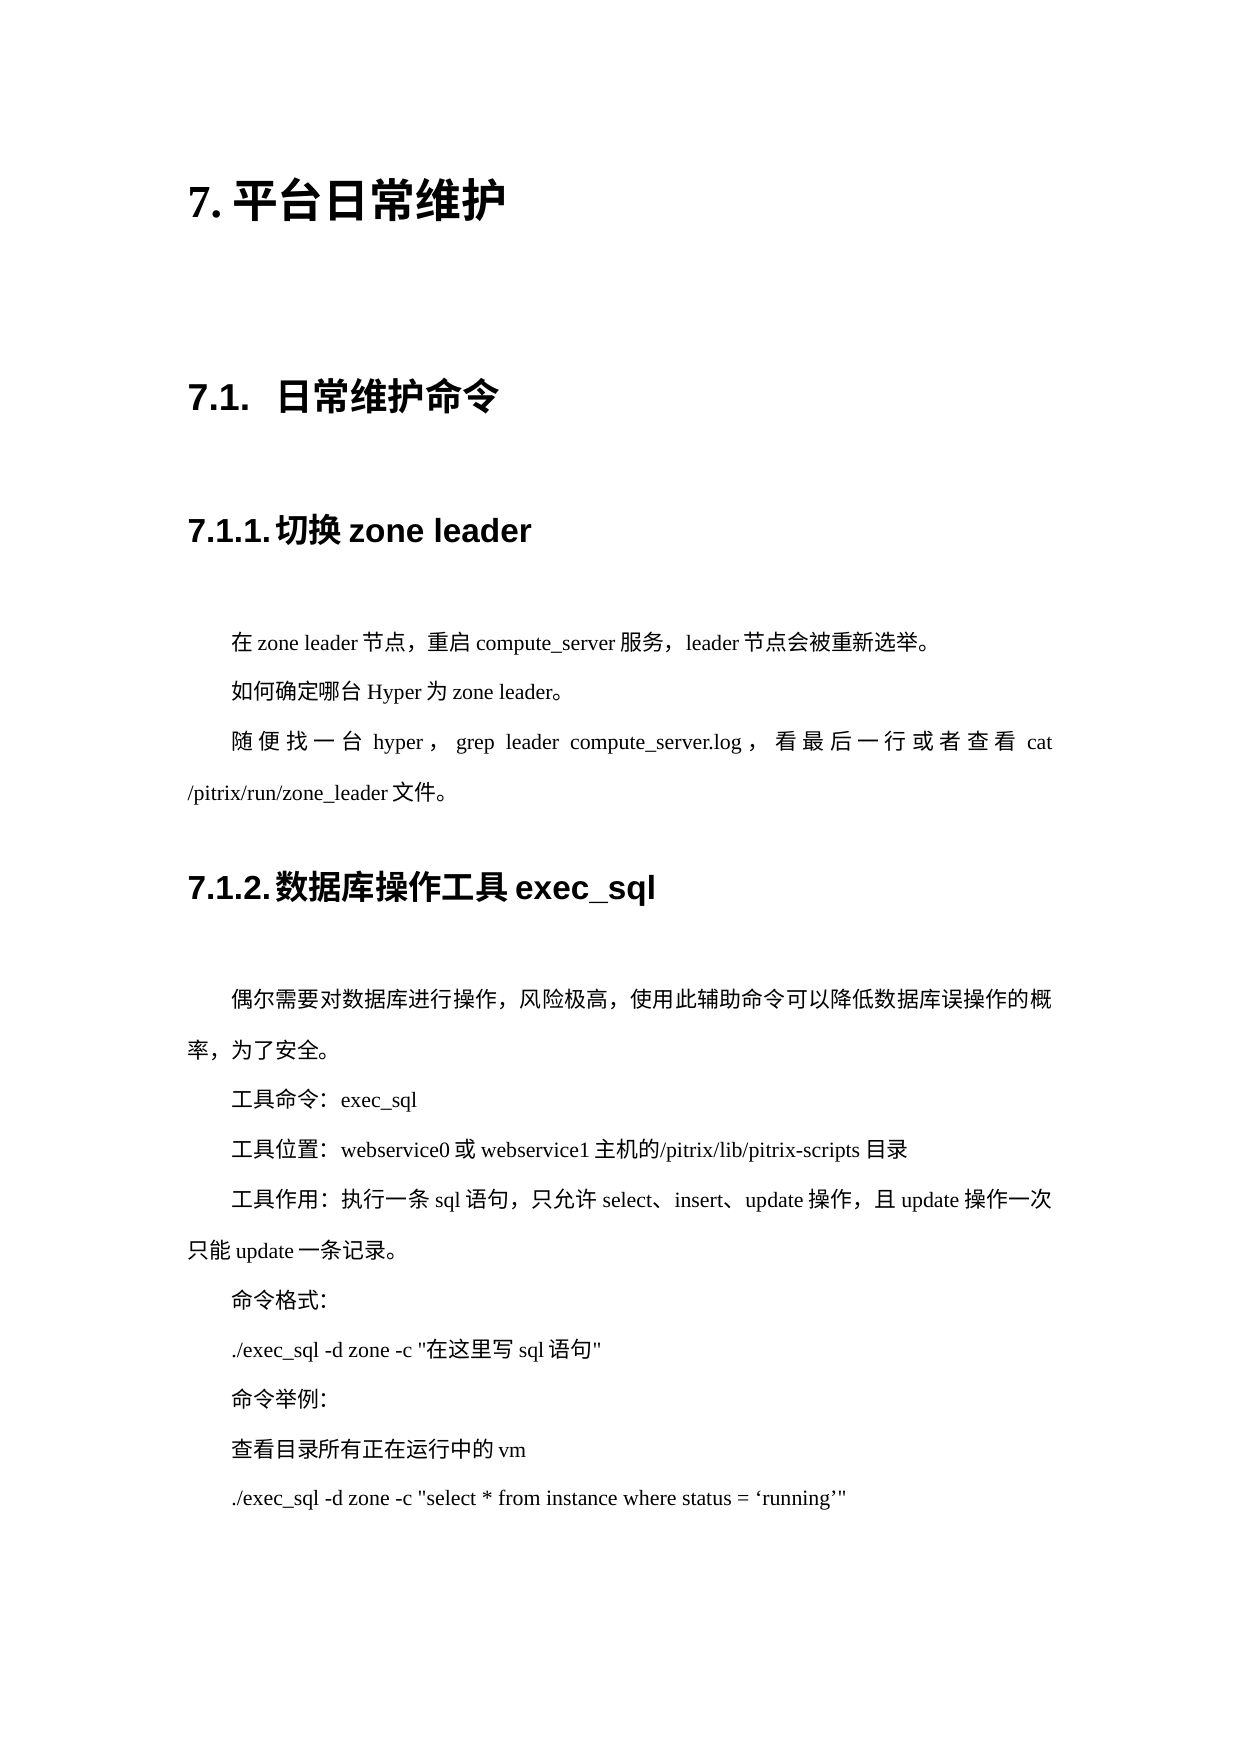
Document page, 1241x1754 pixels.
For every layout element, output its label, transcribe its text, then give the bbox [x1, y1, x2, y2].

text ./exec_sql -d zone -c "在这里写sql语句" [187, 1331, 1053, 1365]
text 偶尔需要对数据库进行操作，风险极高，使用此辅助命令可以降低数据库误操作的概率，为了安全。 [187, 981, 1053, 1065]
text 在zone leader节点，重启compute_server服务，leader节点会被重新选举。 [187, 623, 1053, 657]
text 查看目录所有正在运行中的vm [187, 1431, 1053, 1465]
subtitle 日常维护命令 [187, 360, 1053, 428]
text 如何确定哪台Hyper为zone leader。 [187, 673, 1053, 707]
text 命令格式： [187, 1282, 1053, 1316]
subtitle 切换zone leader [187, 494, 1053, 562]
text 命令举例： [187, 1381, 1053, 1415]
text ./exec_sql -d zone -c "select * from instance where status = ‘running’" [187, 1481, 1053, 1515]
text 工具位置：webservice0或webservice1主机的/pitrix/lib/pitrix-scripts目录 [187, 1131, 1053, 1165]
subtitle 平台日常维护 [187, 164, 1053, 232]
subtitle 数据库操作工具exec_sql [187, 851, 1053, 919]
text 工具命令：exec_sql [187, 1081, 1053, 1115]
text 工具作用：执行一条sql语句，只允许select、insert、update操作，且update操作一次只能update一条记录。 [187, 1181, 1053, 1266]
text 随便找一台hyper，grep leader compute_server.log，看最后一行或者查看cat /pitrix/run/zone_leader文件。 [187, 723, 1053, 808]
